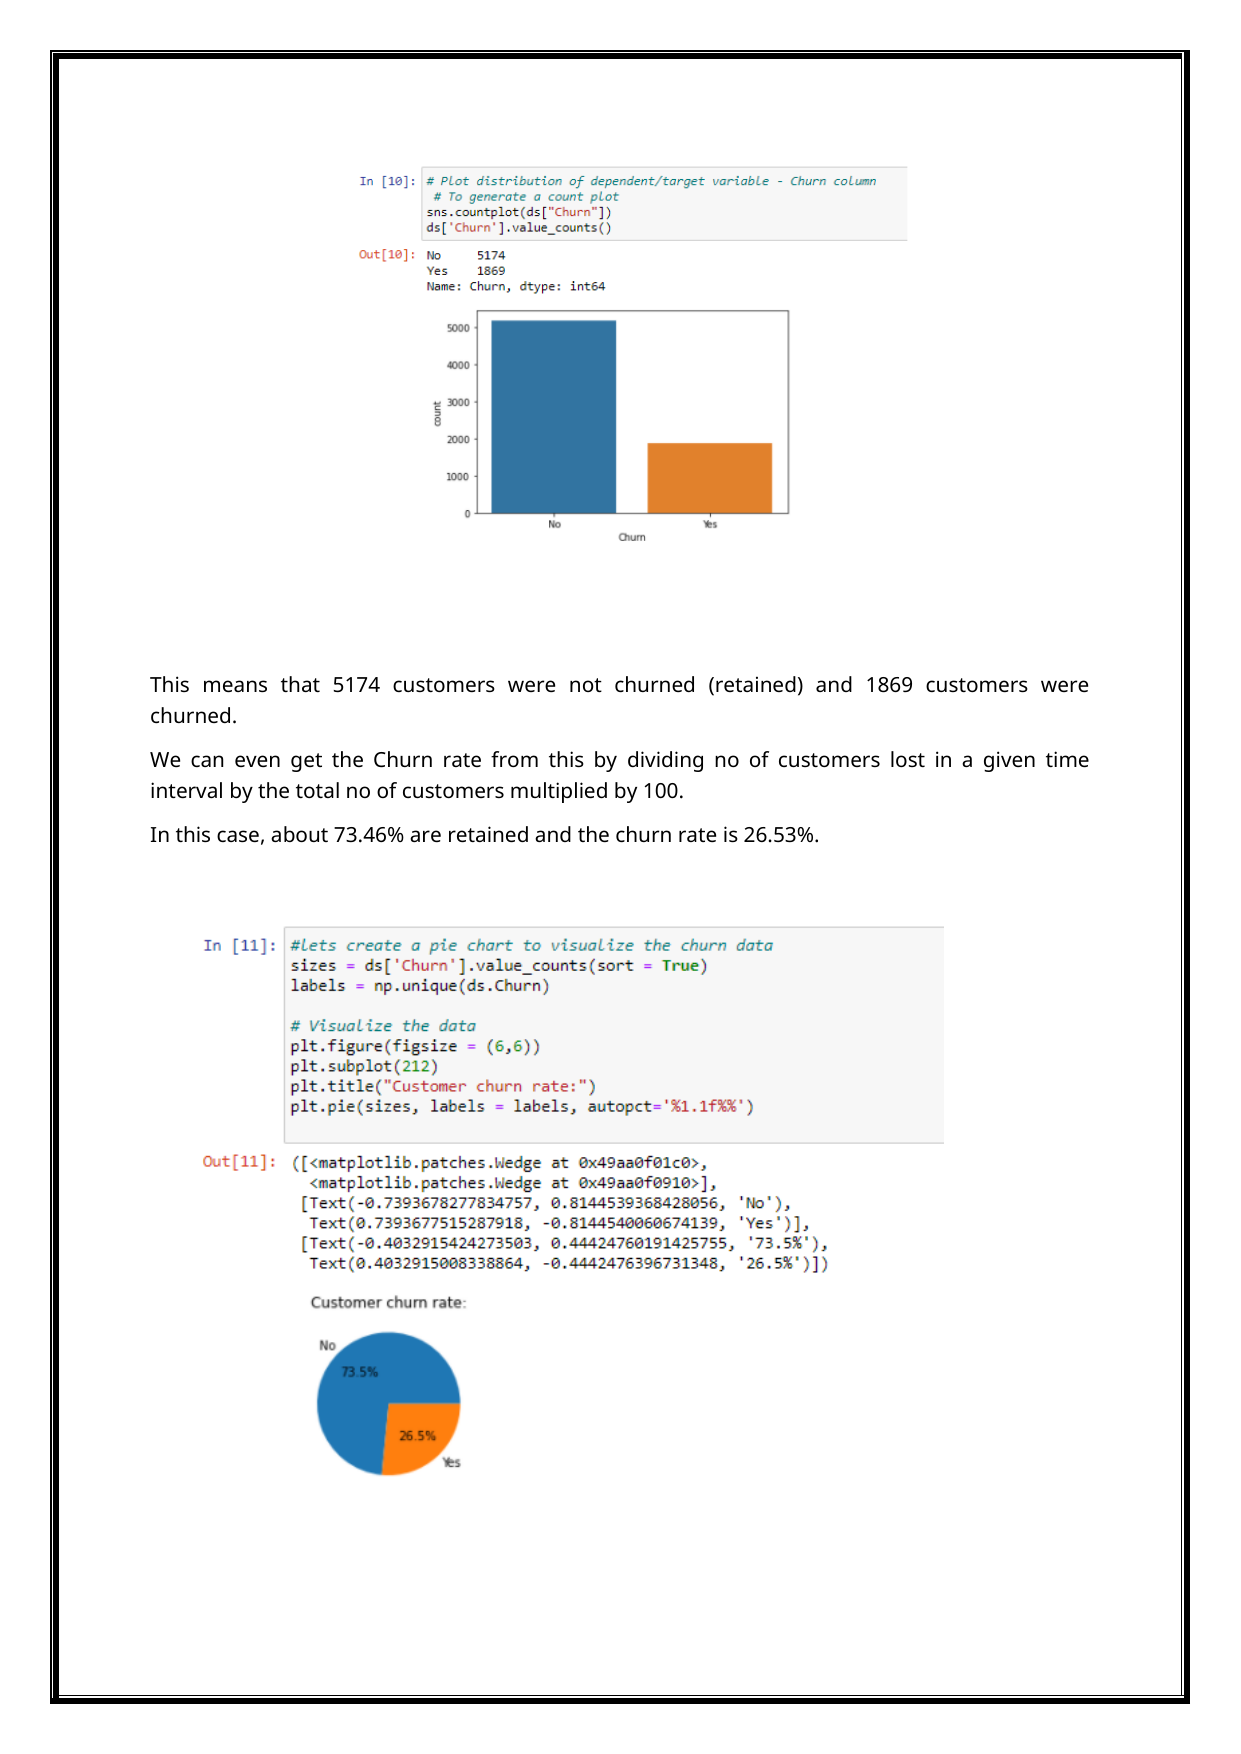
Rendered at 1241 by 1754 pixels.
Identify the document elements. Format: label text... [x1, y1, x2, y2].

text This means that 5174 customers were not churned (retained) and 1869 customers were churned. [150, 670, 1090, 730]
text We can even get the Churn rate from this by dividing no of customers lost in a given time interval by the total no of customers multiplied by 100. [150, 745, 1090, 805]
picture [332, 150, 908, 543]
text In this case, about 73.46% are retained and the churn rate is 26.53%. [150, 820, 1090, 849]
picture [150, 907, 944, 1522]
